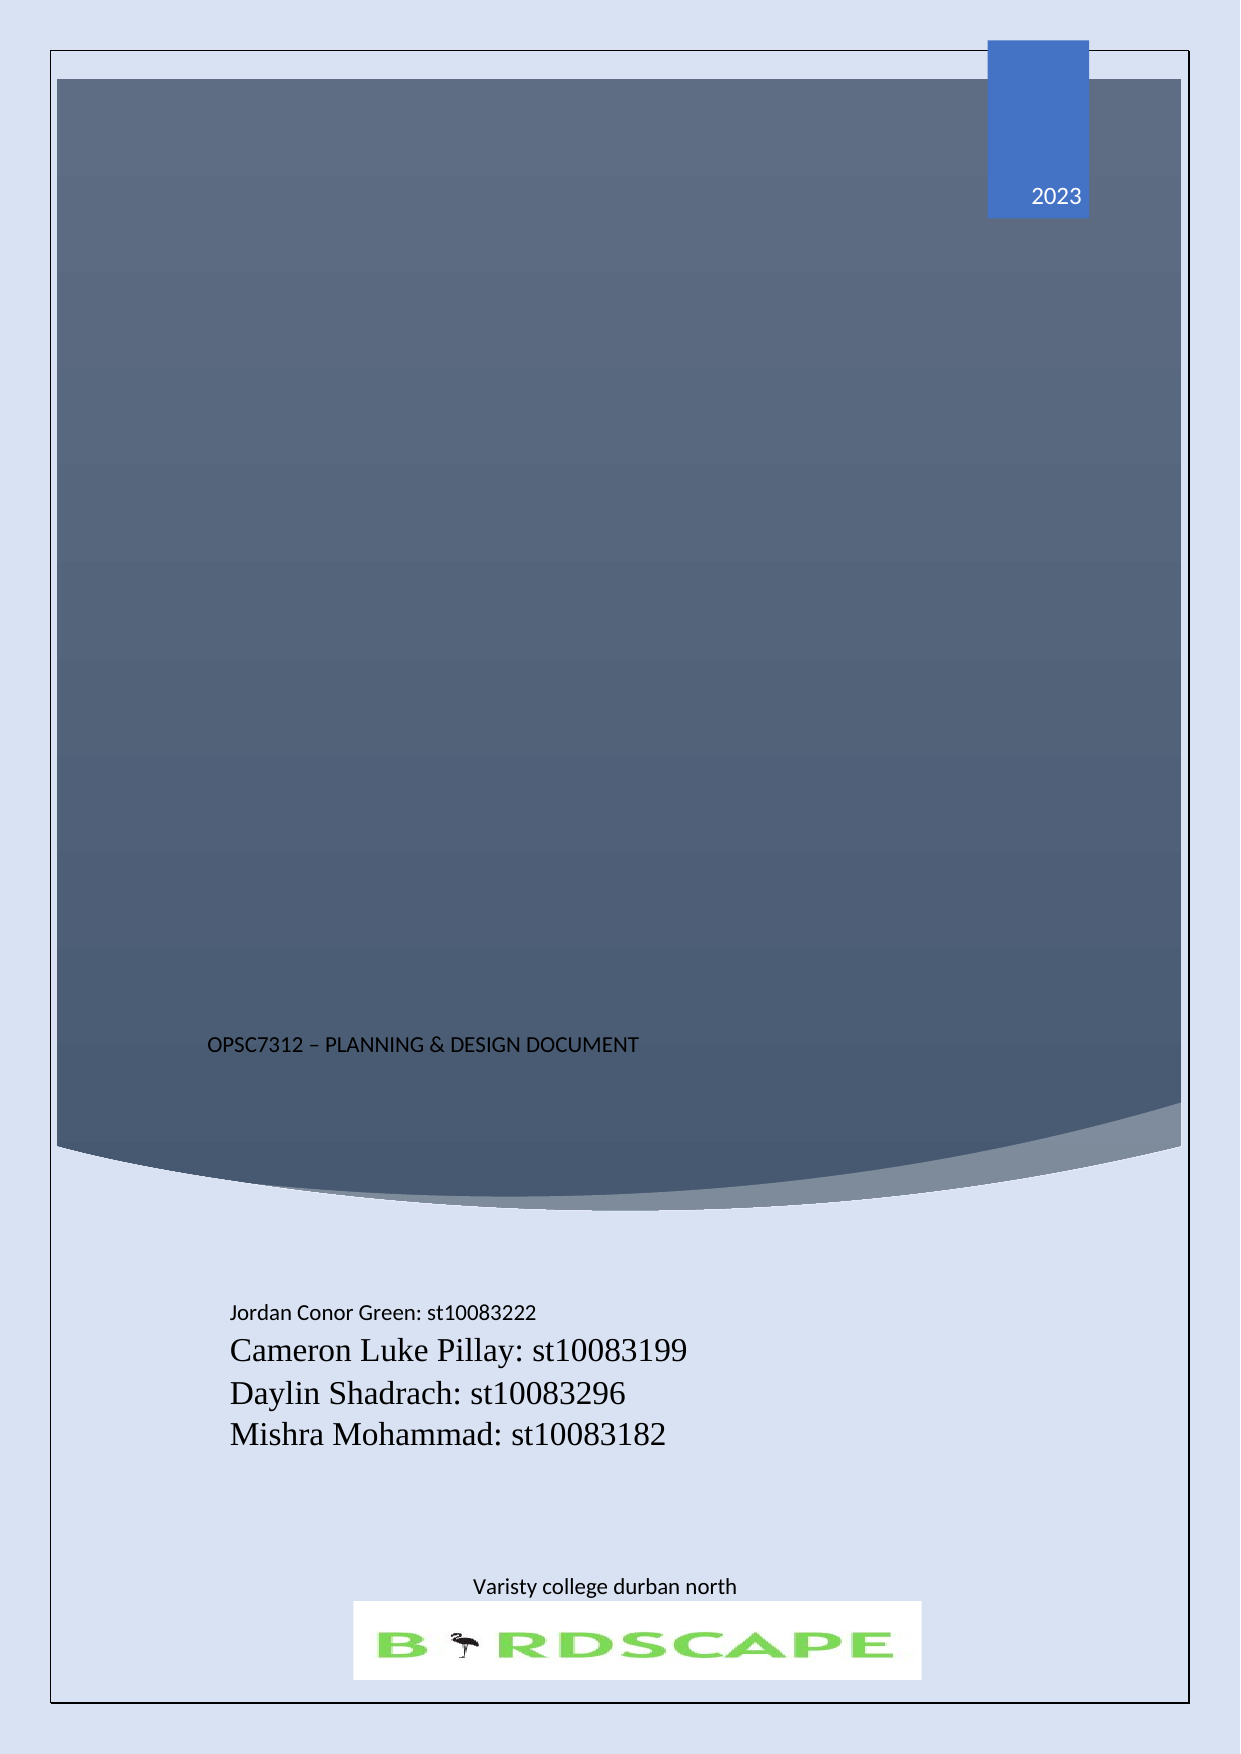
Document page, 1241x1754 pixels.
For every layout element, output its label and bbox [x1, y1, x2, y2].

picture [353, 1601, 922, 1680]
